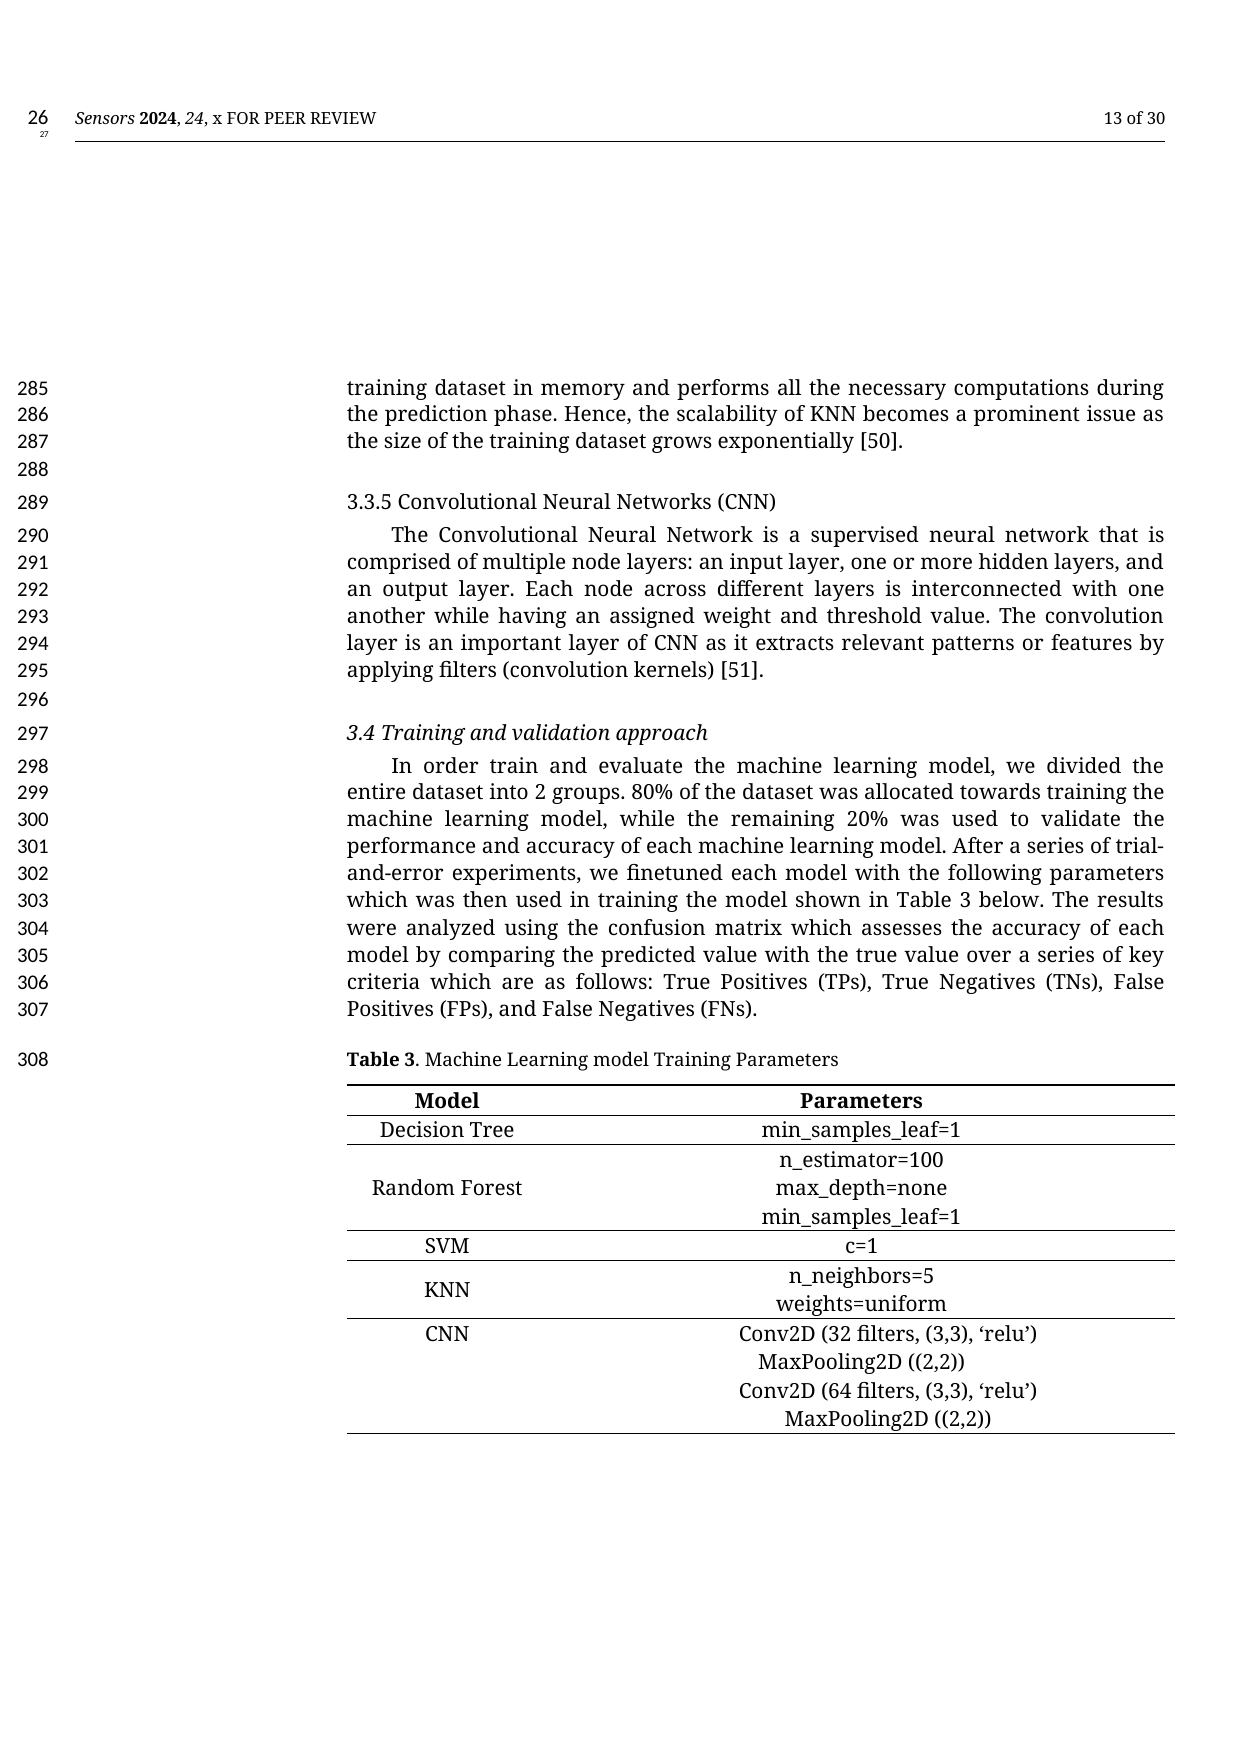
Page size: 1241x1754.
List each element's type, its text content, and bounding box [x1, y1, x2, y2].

table_cell n_estimator=100 max_depth=none min_samples_leaf=1 [548, 1145, 1175, 1230]
table_cell min_samples_leaf=1 [548, 1116, 1175, 1144]
table_cell CNN [347, 1319, 547, 1433]
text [347, 374, 1165, 455]
text The Convolutional Neural Network is a supervised neural network that is comprised of multiple node layers: an input layer, one or more hidden layers, and an output layer. Each node across different layers is interconnected with one another while having an assigned weight and threshold value. The convolution layer is an important layer of CNN as it extracts relevant patterns or features by applying filters (convolution kernels) [51]. [347, 521, 1165, 684]
text Table 3. Machine Learning model Training Parameters [347, 1047, 1165, 1072]
table_cell c=1 [548, 1231, 1175, 1260]
subtitle 3.3.5 Convolutional Neural Networks (CNN) [347, 488, 1165, 515]
table_cell Random Forest [347, 1145, 547, 1230]
table_header Model [347, 1086, 547, 1114]
table_cell KNN [347, 1261, 547, 1318]
subtitle 3.4 Training and validation approach [347, 718, 1165, 745]
text In order train and evaluate the machine learning model, we divided the entire dataset into 2 groups. 80% of the dataset was allocated towards training the machine learning model, while the remaining 20% was used to validate the performance and accuracy of each machine learning model. After a series of trial-and-error experiments, we finetuned each model with the following parameters which was then used in training the model shown in Table 3 below. The results were analyzed using the confusion matrix which assesses the accuracy of each model by comparing the predicted value with the true value over a series of key criteria which are as follows: True Positives (TPs), True Negatives (TNs), False Positives (FPs), and False Negatives (FNs). [347, 752, 1165, 1022]
table_cell SVM [347, 1231, 547, 1260]
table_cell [548, 1319, 1175, 1433]
table_header Parameters [548, 1086, 1175, 1114]
table_cell n_neighbors=5 weights=uniform [548, 1261, 1175, 1318]
table_cell Decision Tree [347, 1116, 547, 1144]
